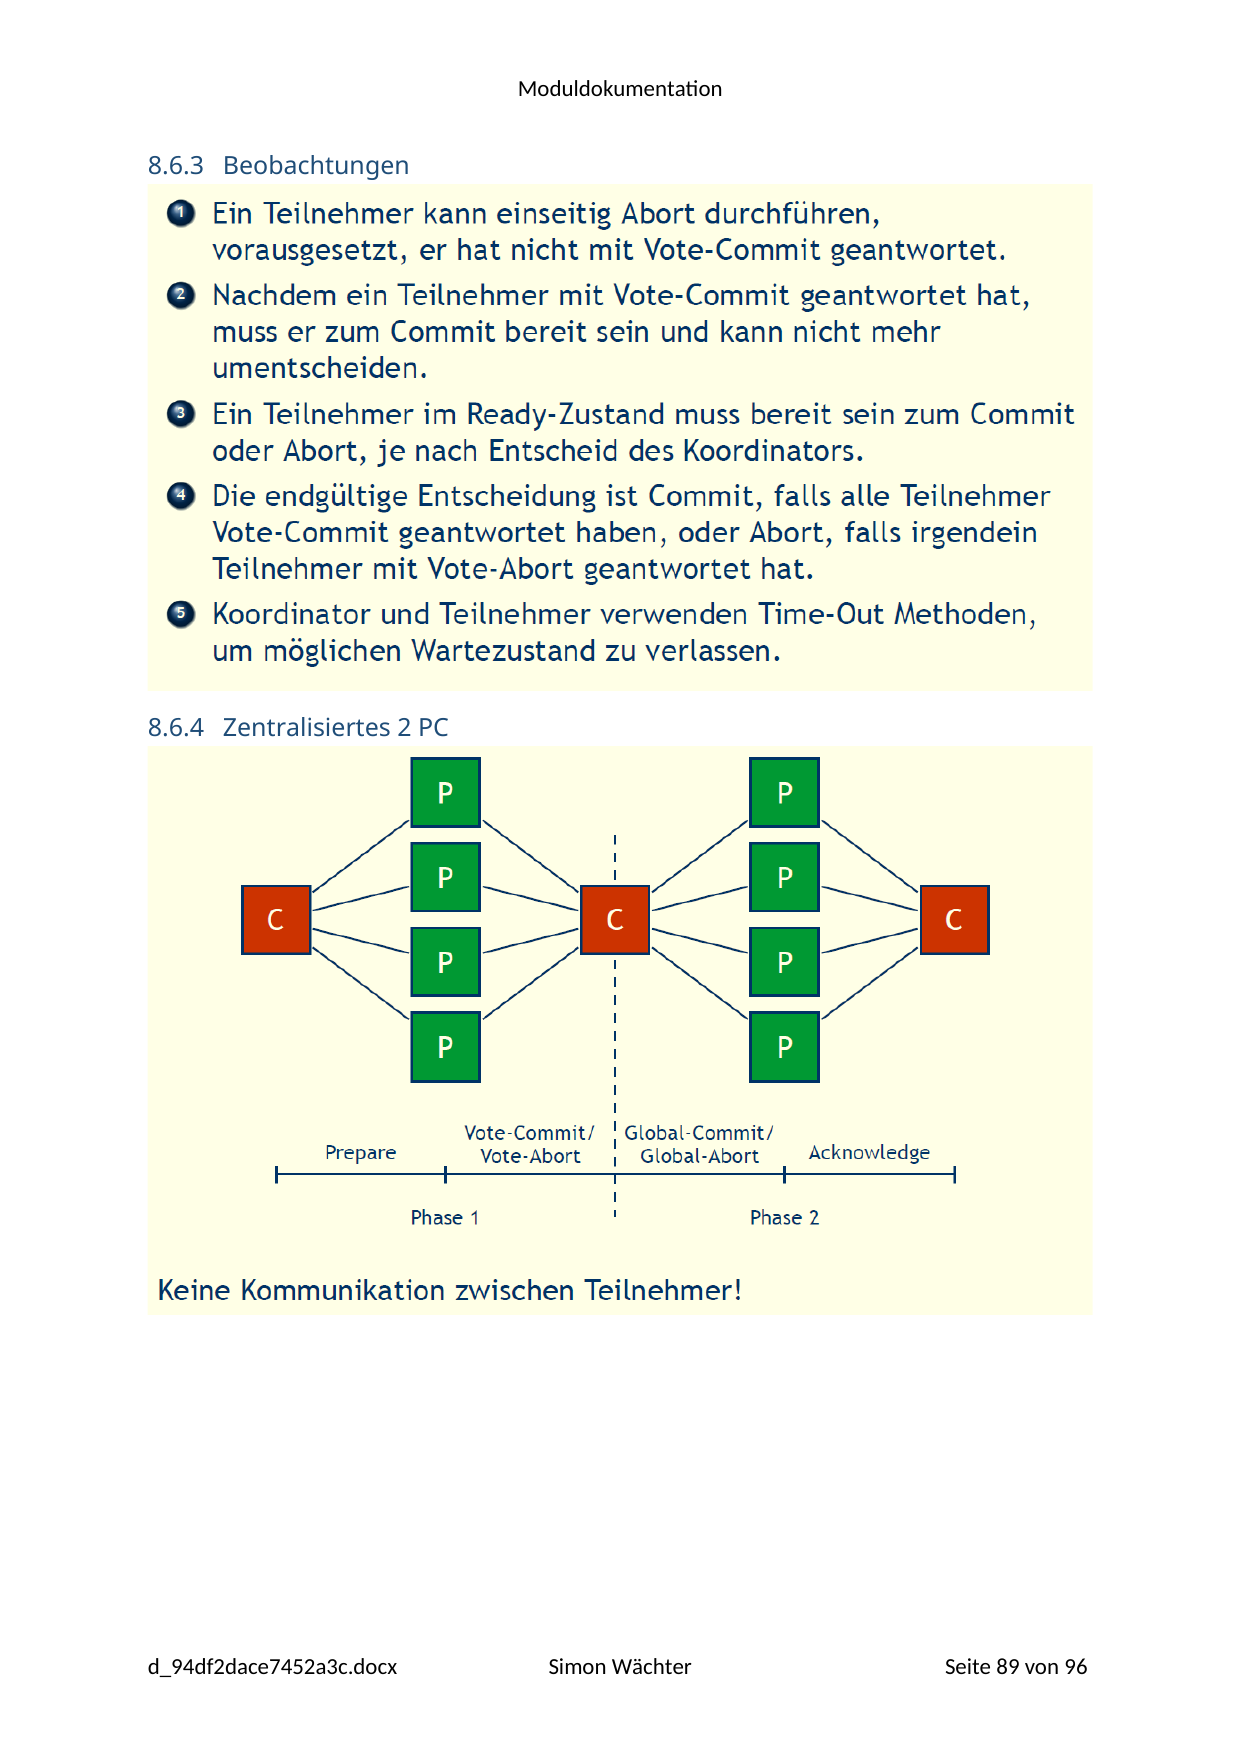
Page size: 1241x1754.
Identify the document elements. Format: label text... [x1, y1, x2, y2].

picture [147, 746, 1093, 1315]
subtitle Zentralisiertes 2 PC [148, 710, 1093, 744]
subtitle Beobachtungen [148, 148, 1093, 182]
picture [147, 184, 1093, 691]
